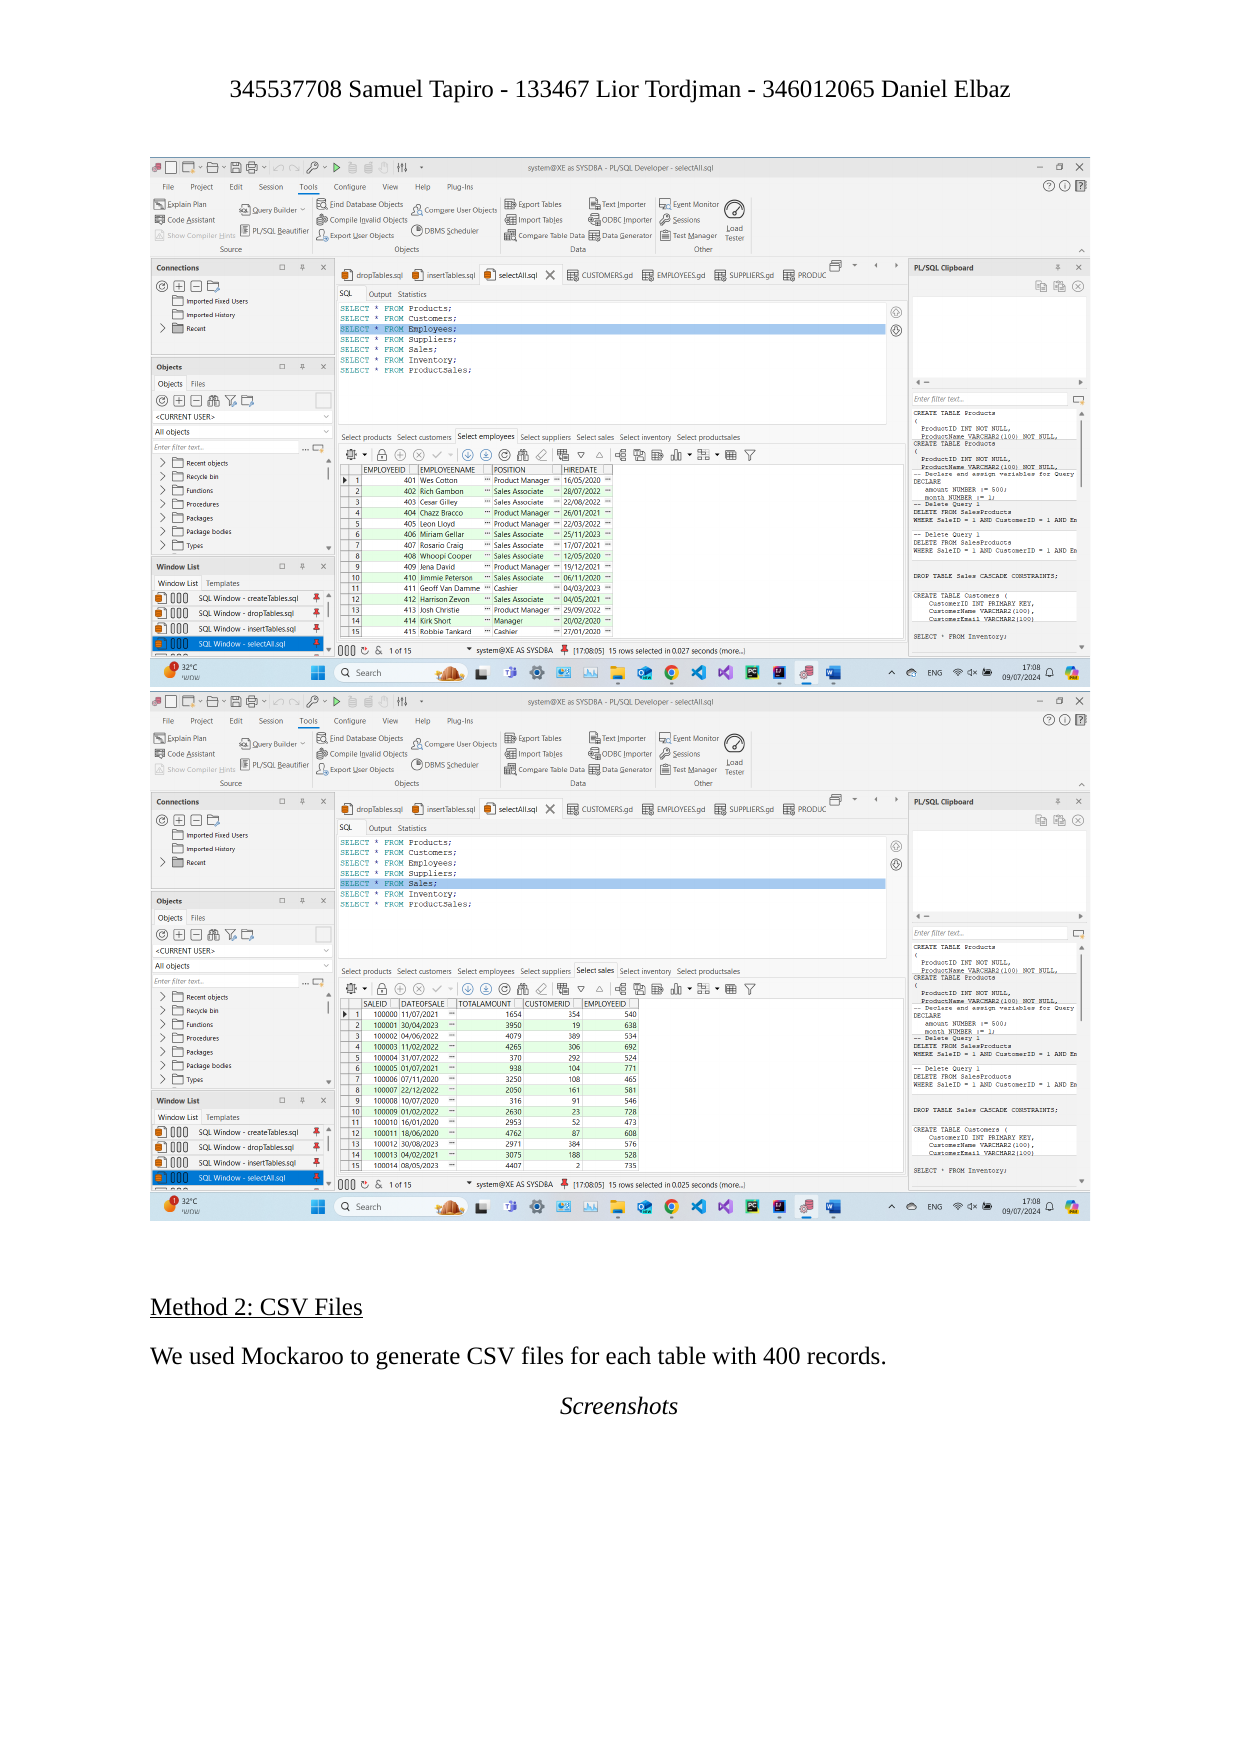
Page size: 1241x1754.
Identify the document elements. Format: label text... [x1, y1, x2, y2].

picture [150, 691, 1091, 1221]
picture [150, 157, 1091, 687]
text Screenshots [150, 1391, 1090, 1420]
text Method 2: CSV Files [150, 1292, 1090, 1321]
text We used Mockaroo to generate CSV files for each table with 400 records. [150, 1341, 1090, 1370]
